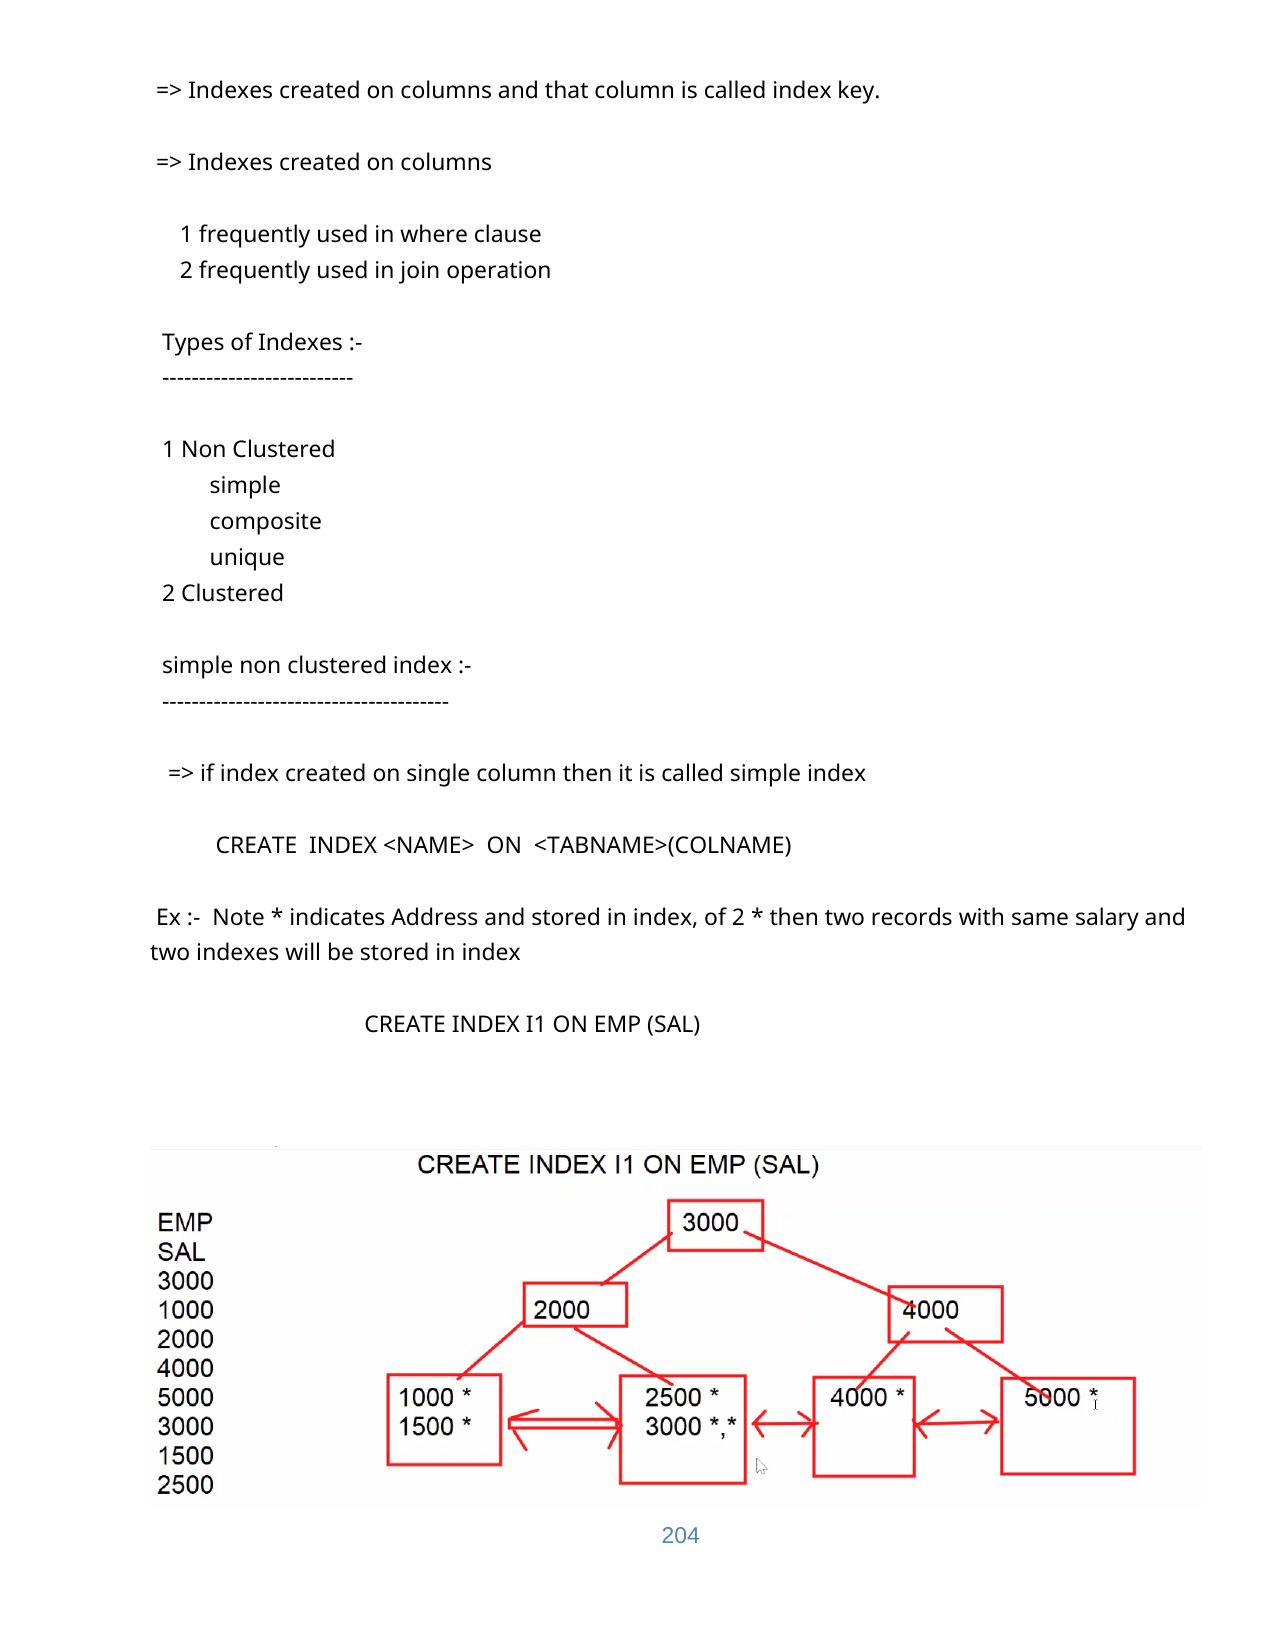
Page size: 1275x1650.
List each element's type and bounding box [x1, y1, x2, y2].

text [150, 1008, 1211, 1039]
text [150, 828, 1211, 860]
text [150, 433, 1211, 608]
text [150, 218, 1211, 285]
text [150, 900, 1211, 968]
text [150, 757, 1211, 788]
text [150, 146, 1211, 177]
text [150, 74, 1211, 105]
picture [150, 1146, 1203, 1510]
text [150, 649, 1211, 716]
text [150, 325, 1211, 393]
